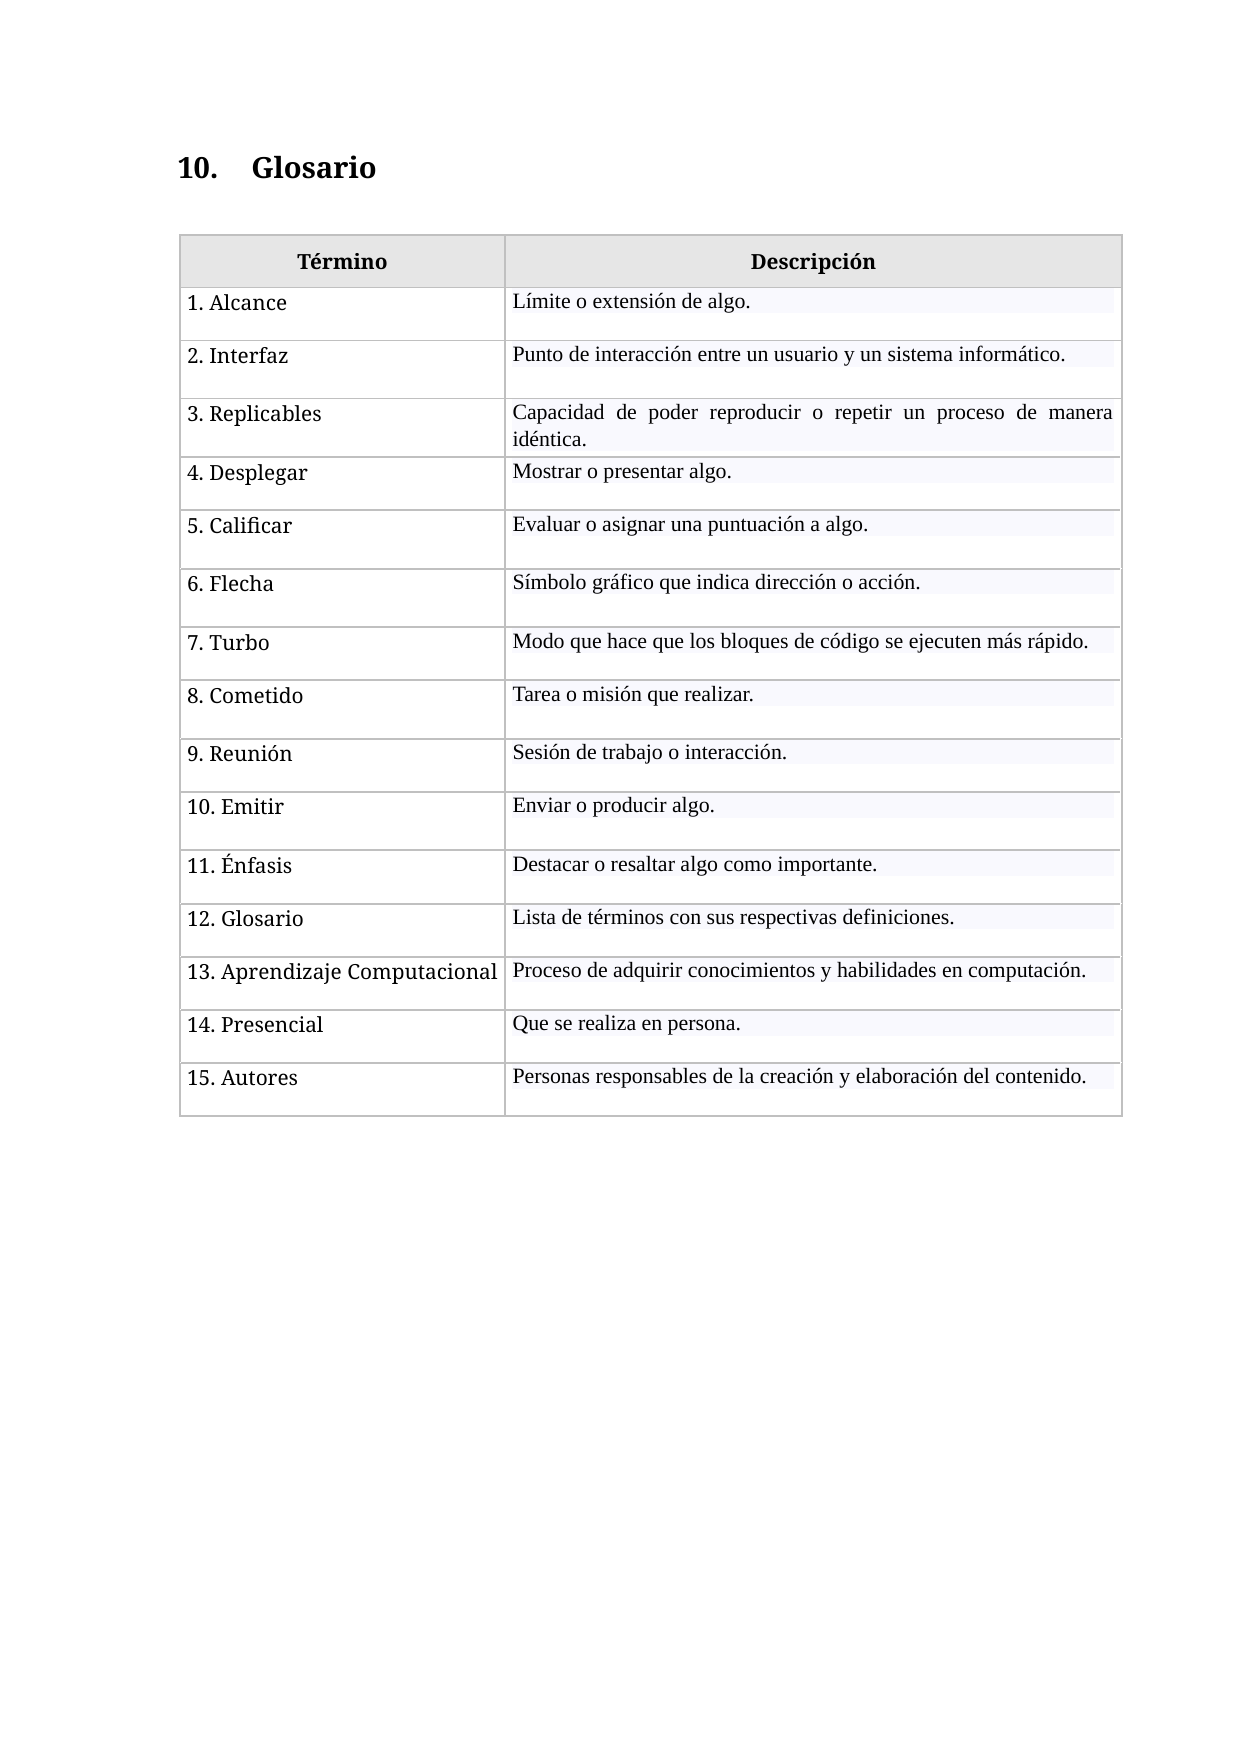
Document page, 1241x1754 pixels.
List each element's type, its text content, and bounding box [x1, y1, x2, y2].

table_cell Destacar o resaltar algo como importante. [506, 849, 1121, 902]
table_cell 10. Emitir [181, 793, 504, 849]
table_cell Personas responsables de la creación y elaboración del contenido. [506, 1062, 1121, 1115]
table_cell 3. Replicables [181, 399, 504, 456]
table_cell 14. Presencial [181, 1011, 504, 1062]
table_cell Capacidad de poder reproducir o repetir un proceso de manera idéntica. [506, 399, 1121, 456]
table_cell 7. Turbo [181, 628, 504, 679]
table_cell Tarea o misión que realizar. [506, 679, 1121, 738]
table_cell 1. Alcance [181, 288, 504, 340]
table_cell 9. Reunión [181, 740, 504, 791]
table_cell 5. Calificar [181, 511, 504, 568]
table_cell 2. Interfaz [181, 341, 504, 398]
table_header Descripción [506, 236, 1121, 287]
table_cell 11. Énfasis [181, 851, 504, 902]
table_cell Evaluar o asignar una puntuación a algo. [506, 509, 1121, 568]
table_cell Sesión de trabajo o interacción. [506, 738, 1121, 791]
table_cell Proceso de adquirir conocimientos y habilidades en computación. [506, 956, 1121, 1009]
table_cell 6. Flecha [181, 570, 504, 626]
table_cell 15. Autores [181, 1064, 504, 1115]
table_cell Lista de términos con sus respectivas definiciones. [506, 903, 1121, 956]
table_cell Modo que hace que los bloques de código se ejecuten más rápido. [506, 626, 1121, 679]
table_cell 8. Cometido [181, 681, 504, 738]
table_cell Enviar o producir algo. [506, 791, 1121, 849]
table_cell Punto de interacción entre un usuario y un sistema informático. [506, 341, 1121, 398]
table_header Término [181, 236, 504, 287]
table_cell Símbolo gráfico que indica dirección o acción. [506, 568, 1121, 626]
table_cell Que se realiza en persona. [506, 1009, 1121, 1062]
table_cell Mostrar o presentar algo. [506, 456, 1121, 509]
table_cell Límite o extensión de algo. [506, 288, 1121, 340]
subtitle Glosario [177, 148, 1063, 187]
table_cell 13. Aprendizaje Computacional [181, 958, 504, 1009]
table_cell 12. Glosario [181, 905, 504, 956]
table_cell 4. Desplegar [181, 458, 504, 509]
